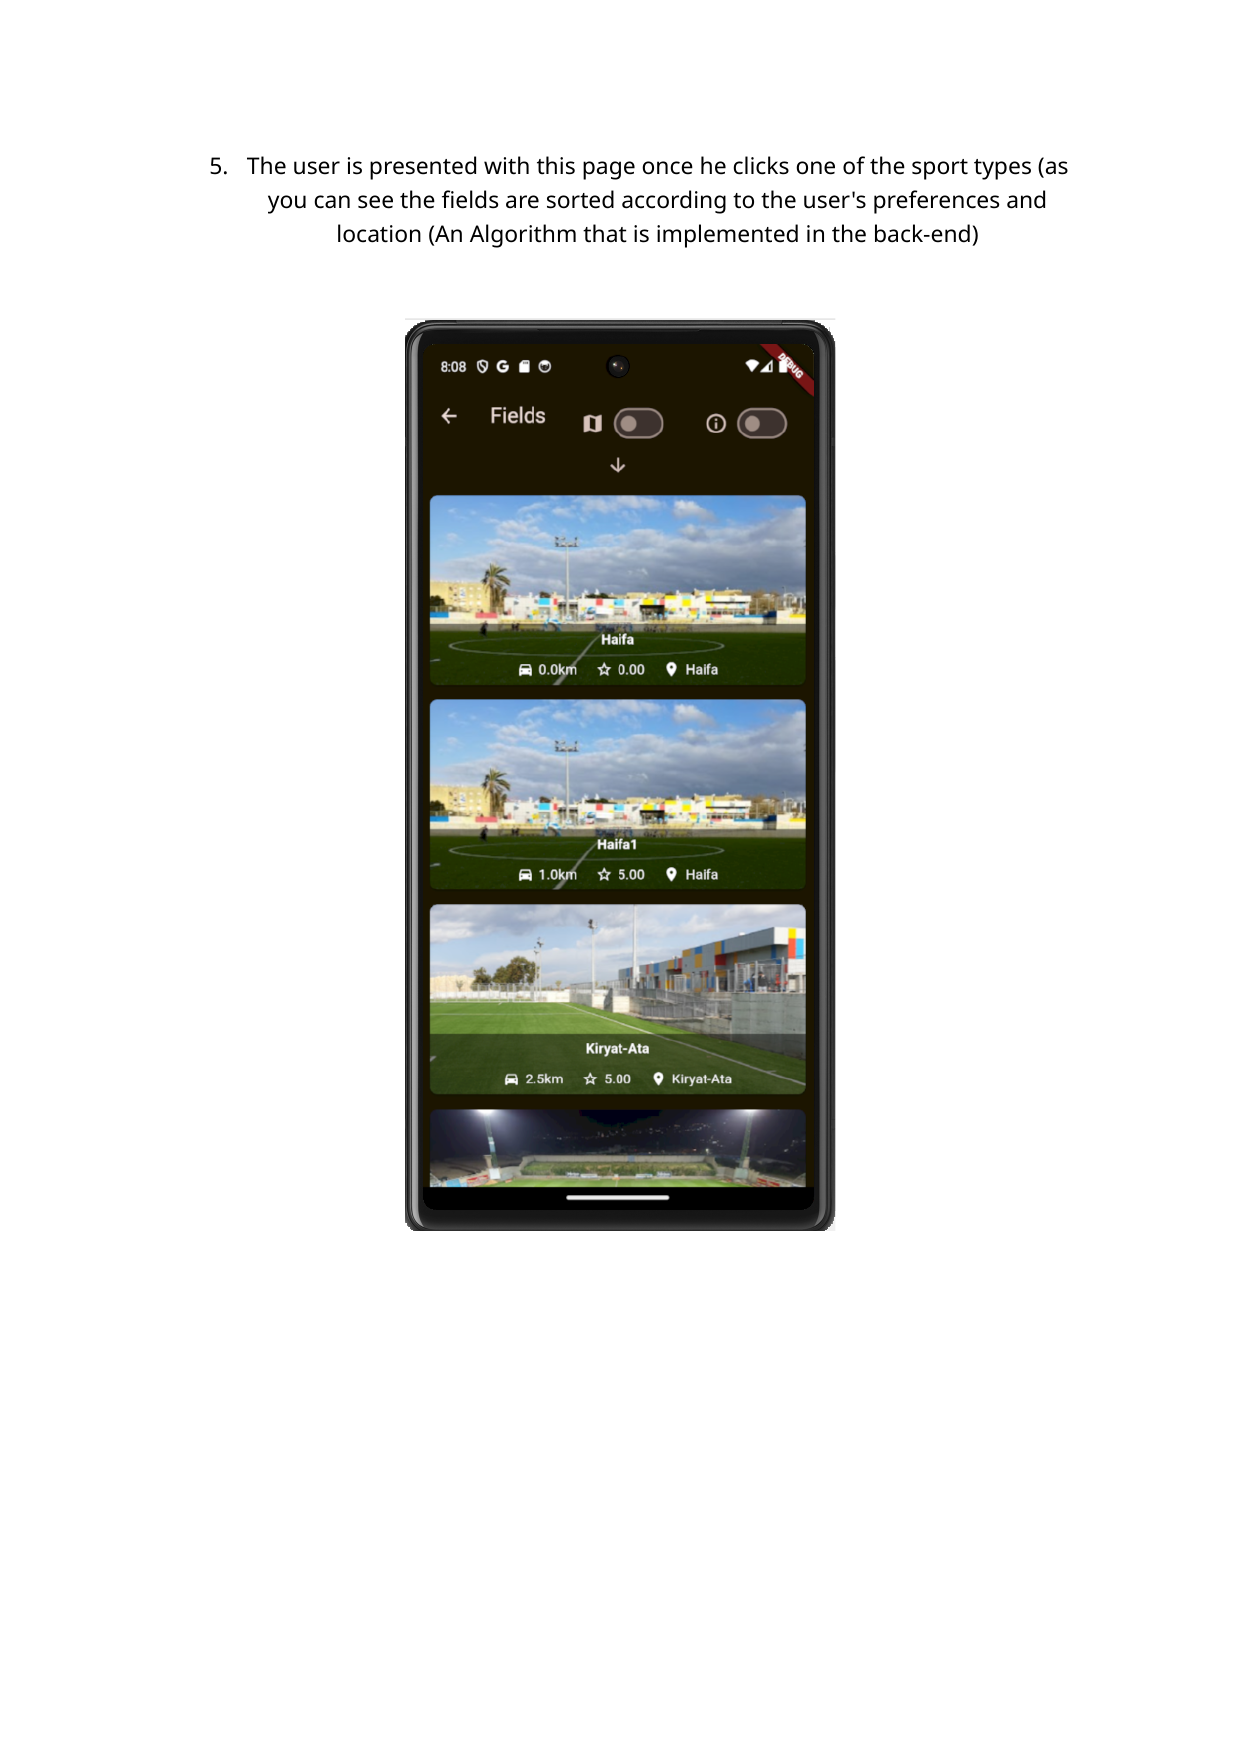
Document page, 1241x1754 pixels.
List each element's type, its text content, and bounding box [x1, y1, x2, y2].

list The user is presented with this page once he clicks one of the sport types (as you can see the fields are sorted according to the user's preferences and location (An Algorithm that is implemented in the back-end) [187, 150, 1090, 249]
picture [405, 318, 836, 1231]
